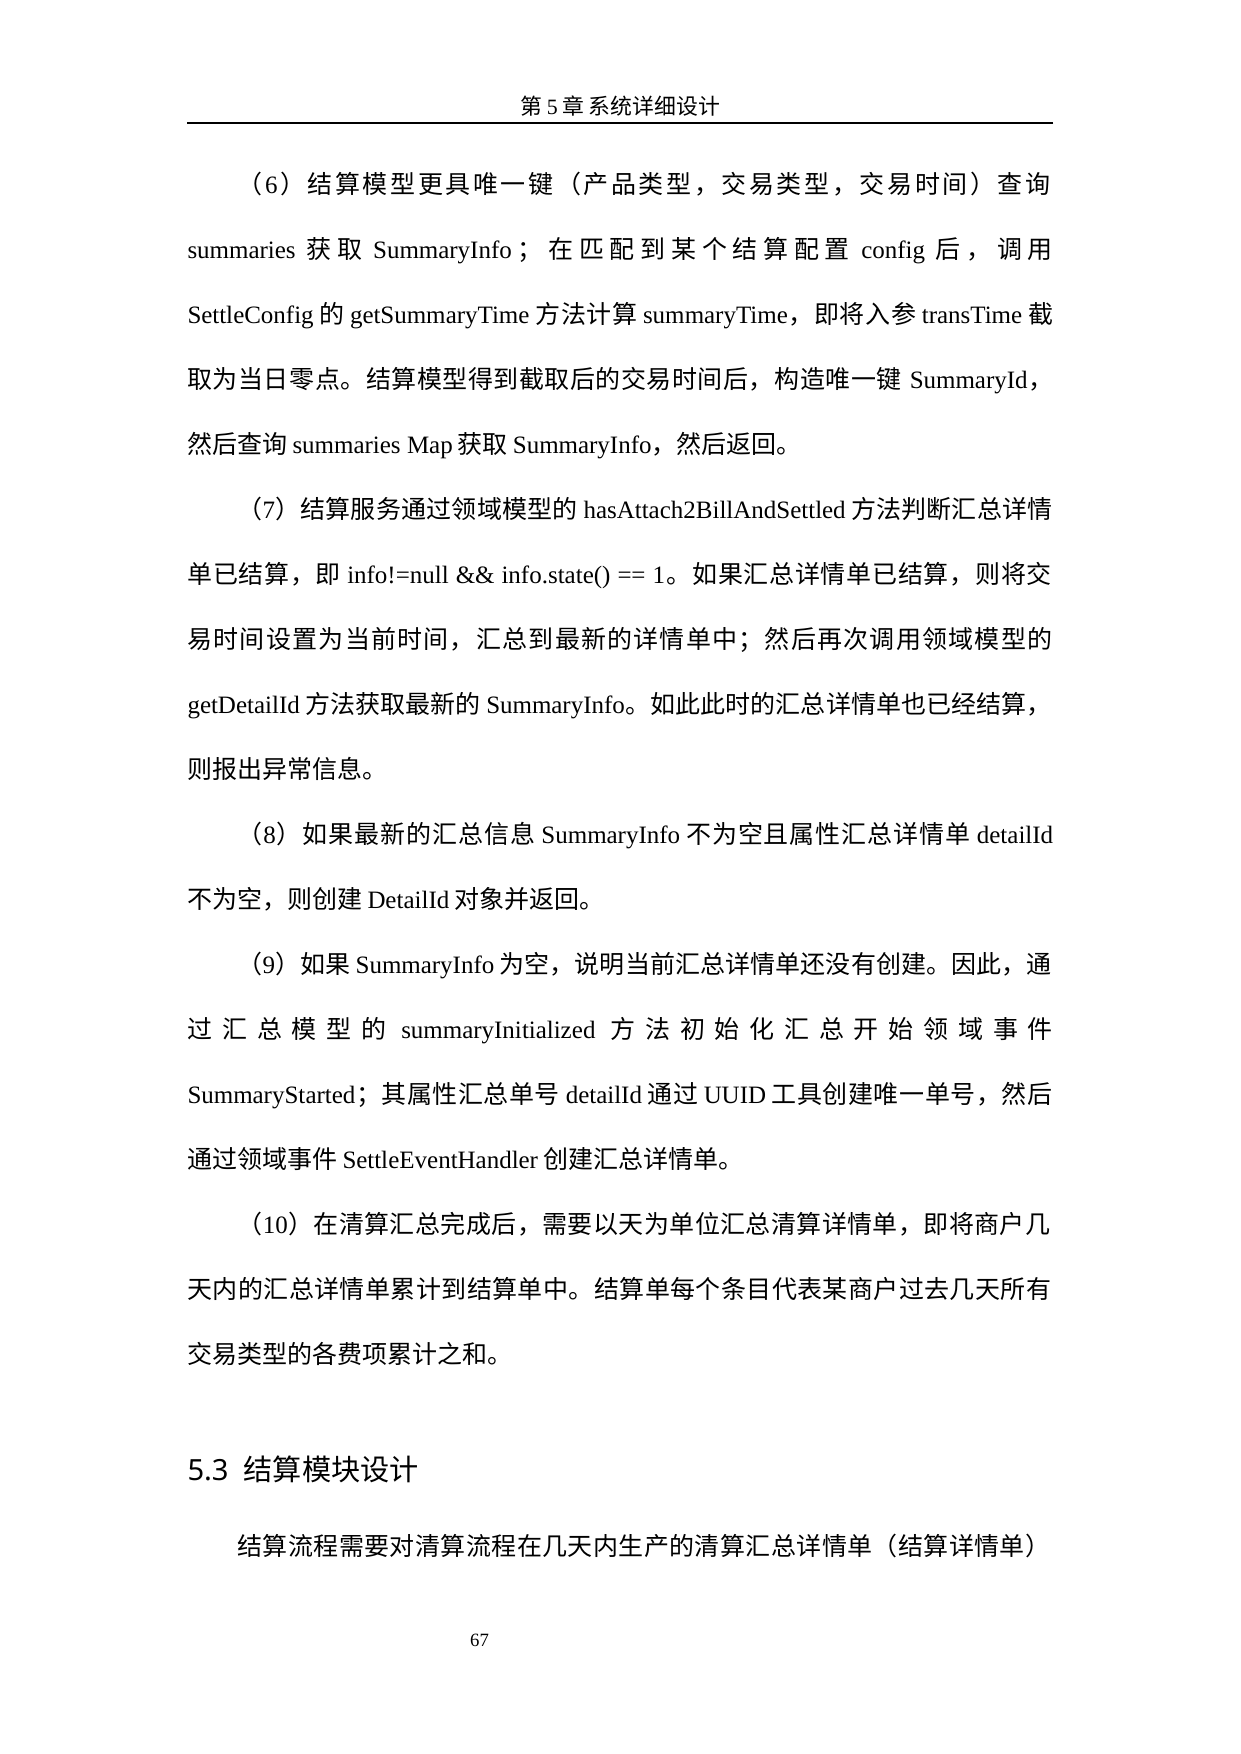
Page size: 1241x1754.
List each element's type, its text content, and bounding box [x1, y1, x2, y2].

text （9）如果SummaryInfo为空，说明当前汇总详情单还没有创建。因此，通过汇总模型的summaryInitialized方法初始化汇总开始领域事件SummaryStarted；其属性汇总单号detailId通过UUID工具创建唯一单号，然后通过领域事件SettleEventHandler创建汇总详情单。 [187, 930, 1053, 1190]
text （10）在清算汇总完成后，需要以天为单位汇总清算详情单，即将商户几天内的汇总详情单累计到结算单中。结算单每个条目代表某商户过去几天所有交易类型的各费项累计之和。 [187, 1190, 1053, 1385]
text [187, 1512, 1053, 1577]
text （8）如果最新的汇总信息SummaryInfo不为空且属性汇总详情单detailId不为空，则创建DetailId对象并返回。 [187, 800, 1053, 930]
text （6）结算模型更具唯一键（产品类型，交易类型，交易时间）查询summaries获取SummaryInfo；在匹配到某个结算配置config后，调用SettleConfig的getSummaryTime方法计算summaryTime，即将入参transTime截取为当日零点。结算模型得到截取后的交易时间后，构造唯一键SummaryId，然后查询summaries Map获取SummaryInfo，然后返回。 [187, 150, 1053, 475]
text 5.3 结算模块设计 [187, 1435, 1053, 1500]
text （7）结算服务通过领域模型的hasAttach2BillAndSettled方法判断汇总详情单已结算，即info!=null && info.state() == 1。如果汇总详情单已结算，则将交易时间设置为当前时间，汇总到最新的详情单中；然后再次调用领域模型的getDetailId方法获取最新的SummaryInfo。如此此时的汇总详情单也已经结算，则报出异常信息。 [187, 475, 1053, 800]
